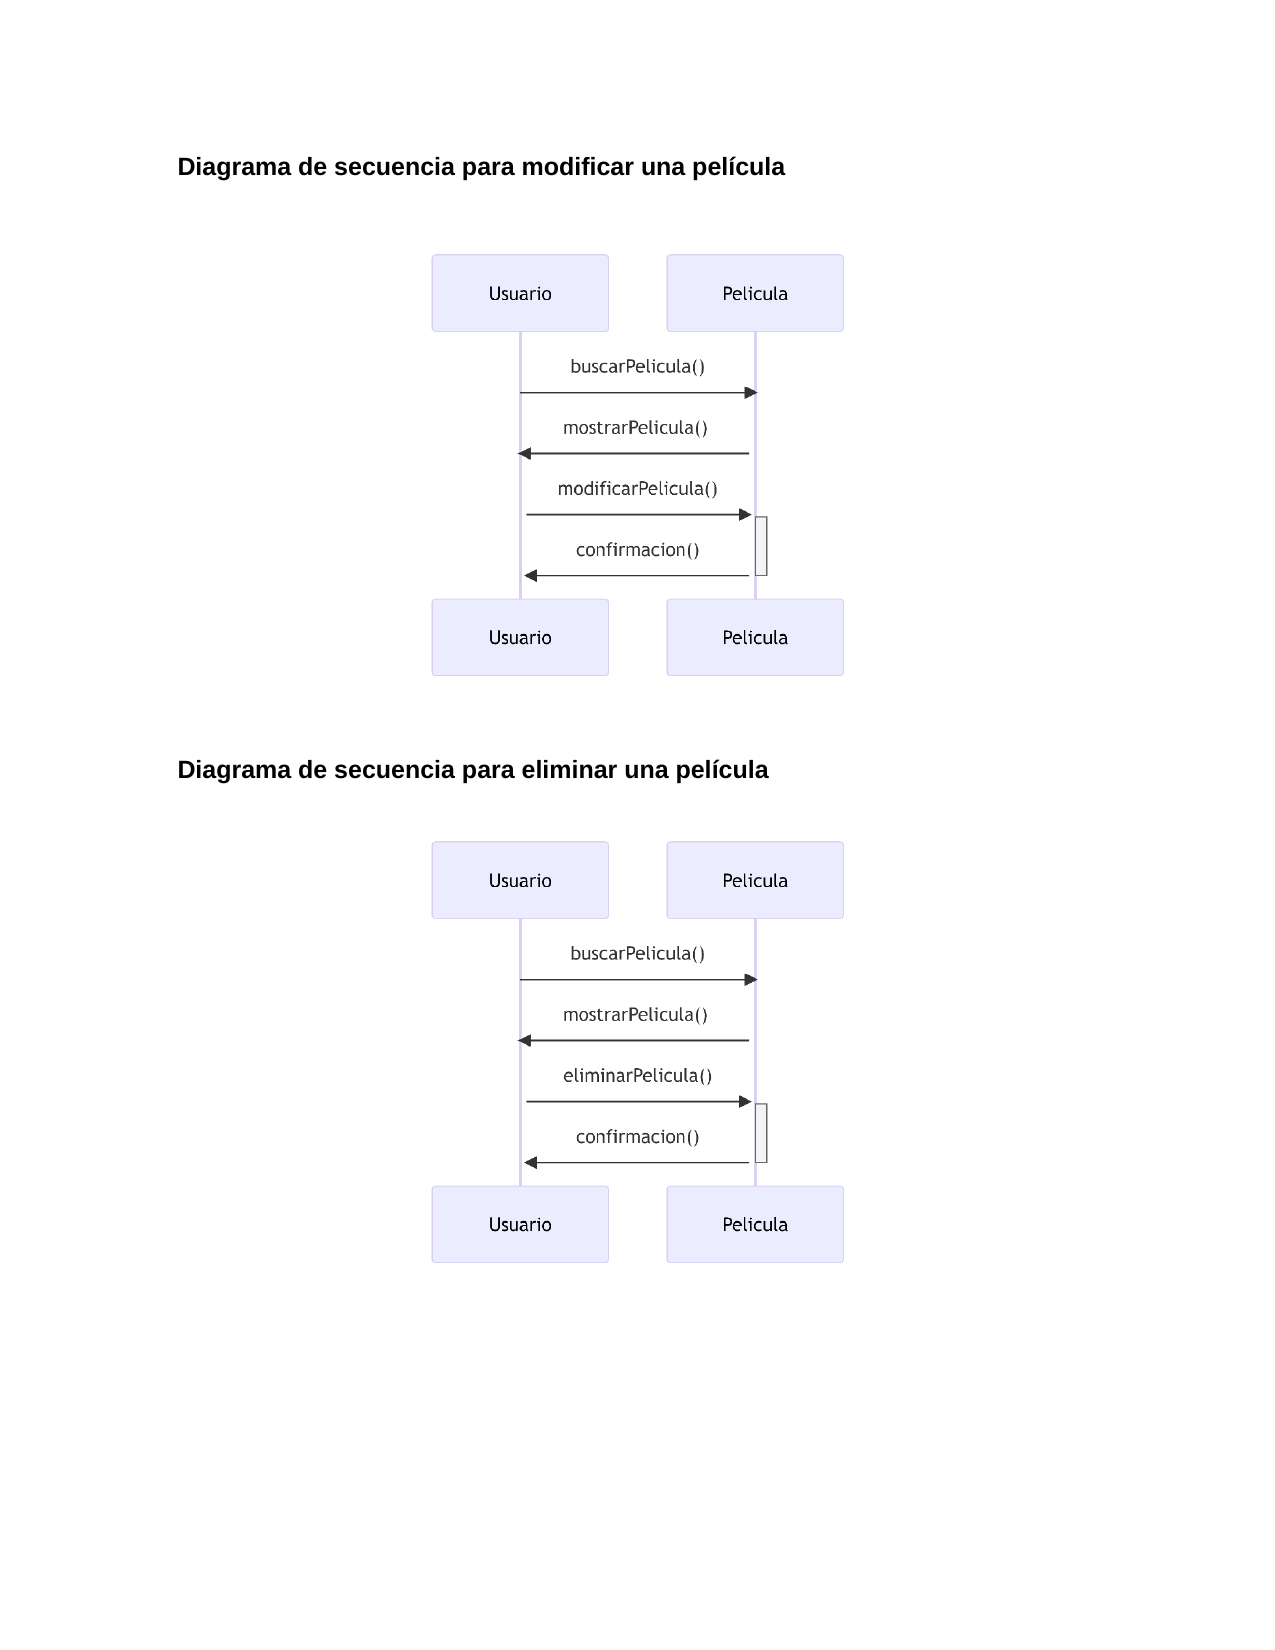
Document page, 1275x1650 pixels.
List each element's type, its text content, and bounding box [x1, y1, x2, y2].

subtitle Diagrama de secuencia para modificar una película [177, 152, 1098, 181]
picture [301, 243, 975, 688]
picture [301, 830, 974, 1275]
subtitle Diagrama de secuencia para eliminar una película [177, 755, 1098, 784]
